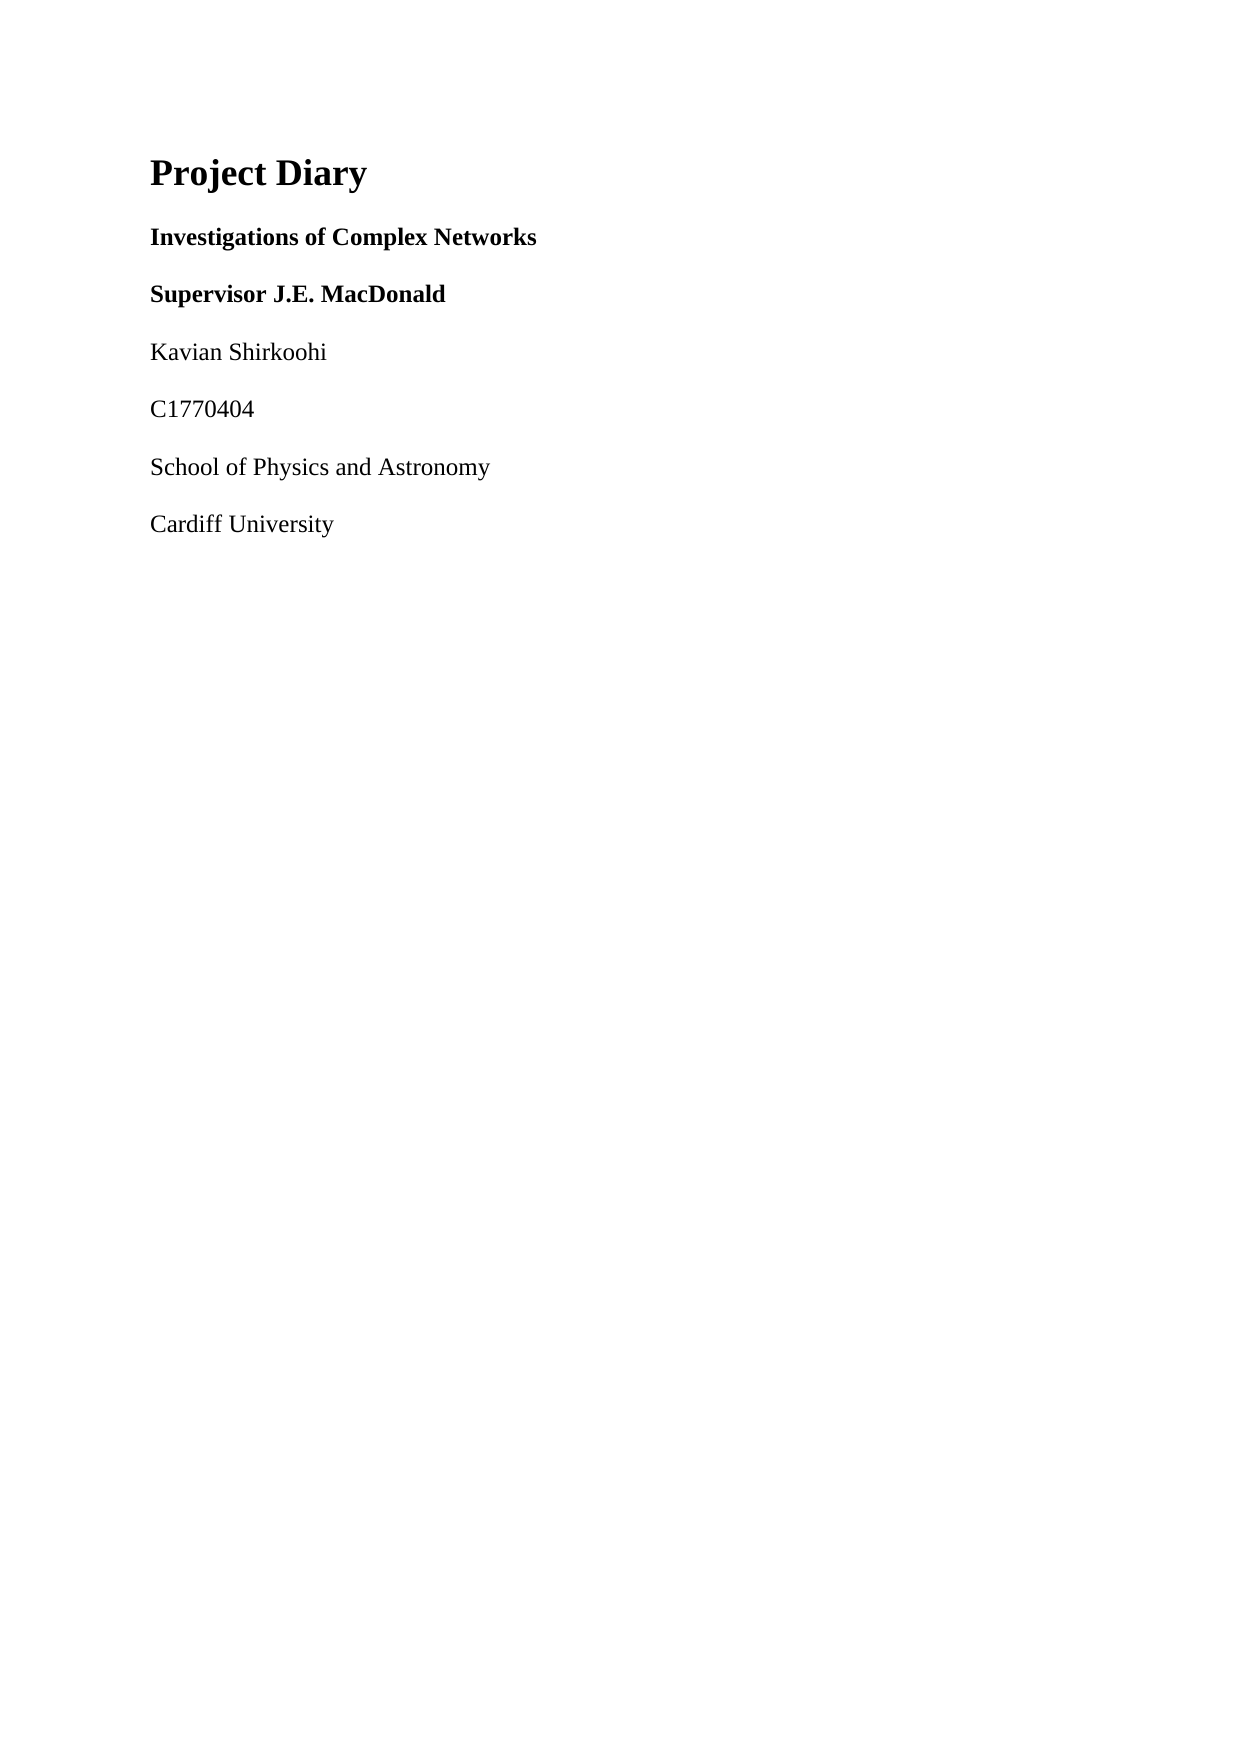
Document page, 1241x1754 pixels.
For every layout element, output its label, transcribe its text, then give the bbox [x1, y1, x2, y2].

text Kavian Shirkoohi [150, 337, 1090, 366]
text Investigations of Complex Networks [150, 222, 1090, 251]
text C1770404 [150, 394, 1090, 423]
text School of Physics and Astronomy [150, 452, 1090, 481]
text Cardiff University [150, 509, 1090, 538]
text Supervisor J.E. MacDonald [150, 279, 1090, 308]
text Project Diary [150, 150, 1090, 193]
